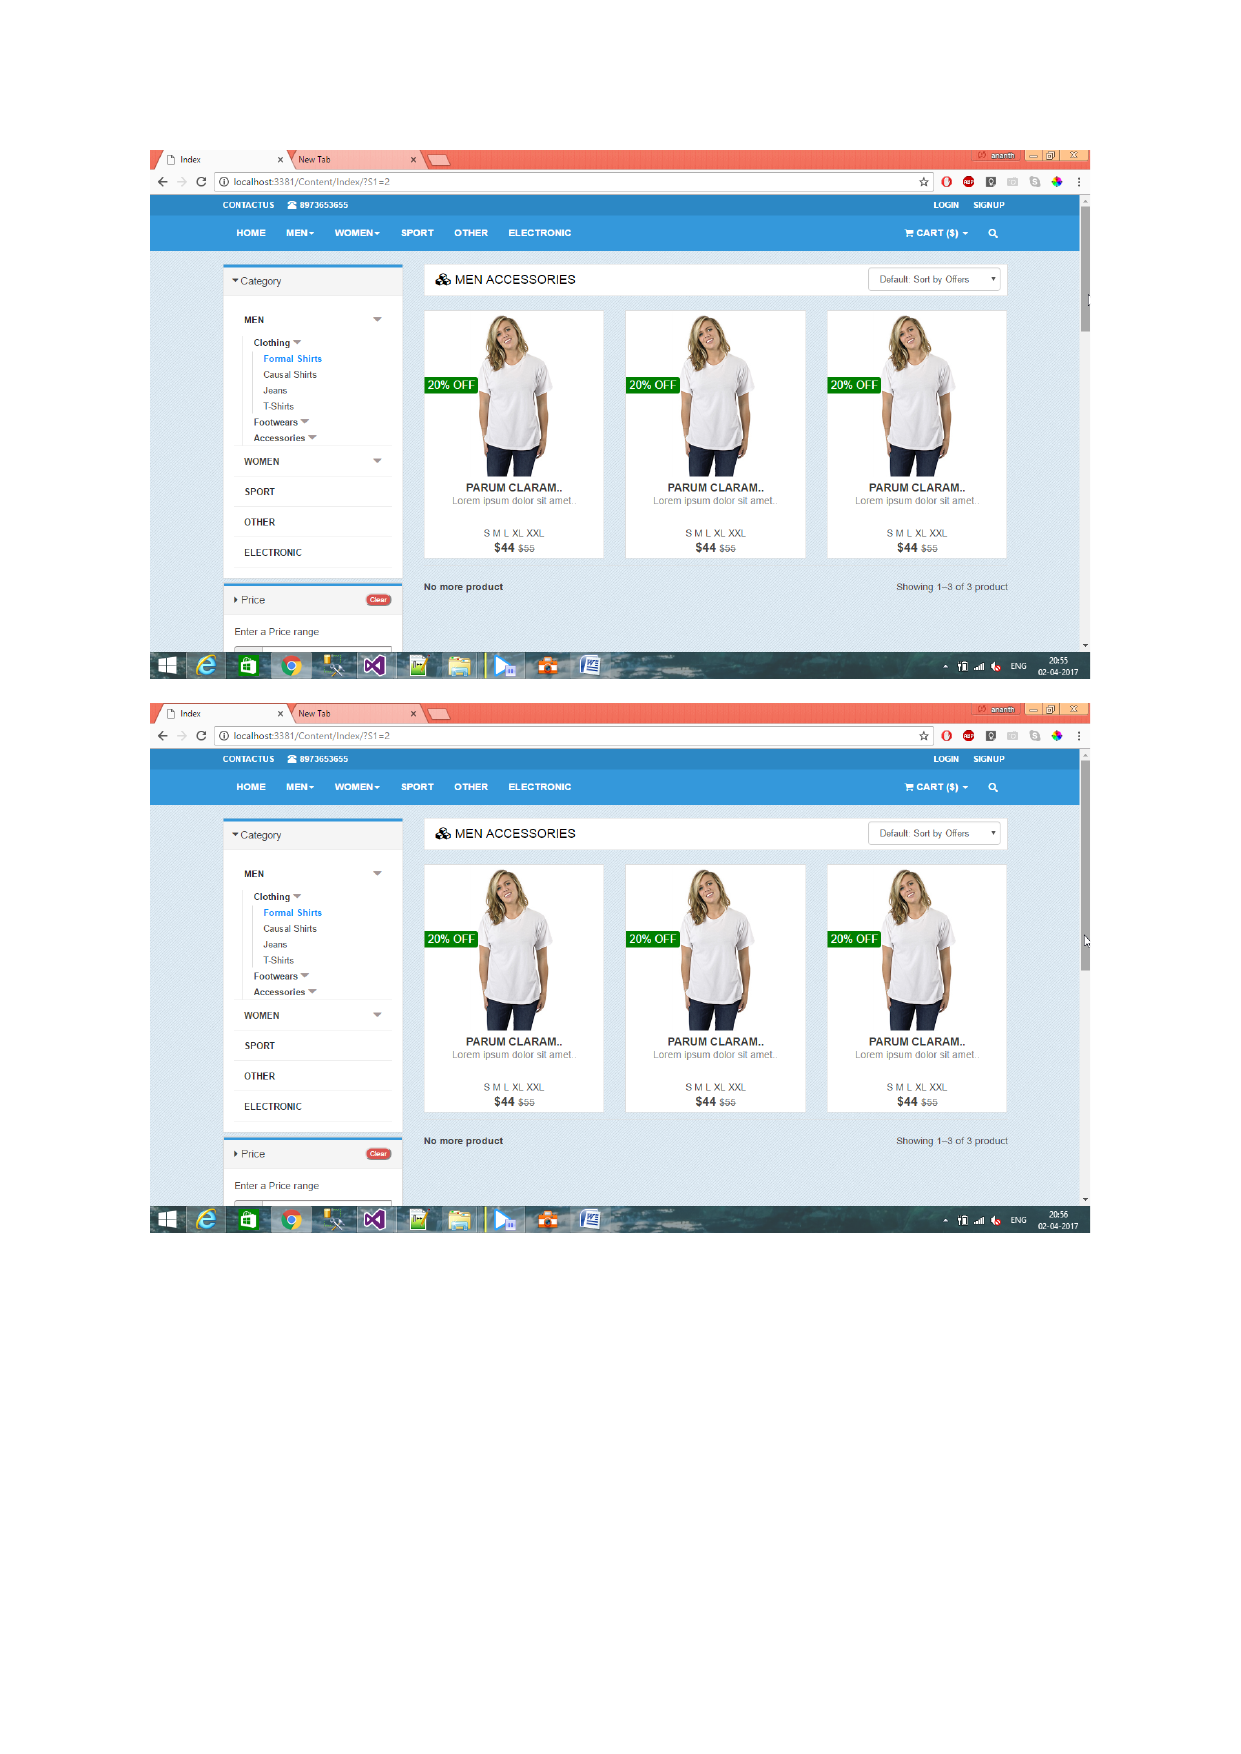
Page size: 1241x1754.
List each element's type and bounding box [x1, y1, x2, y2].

picture [150, 703, 1091, 1233]
picture [150, 150, 1091, 679]
